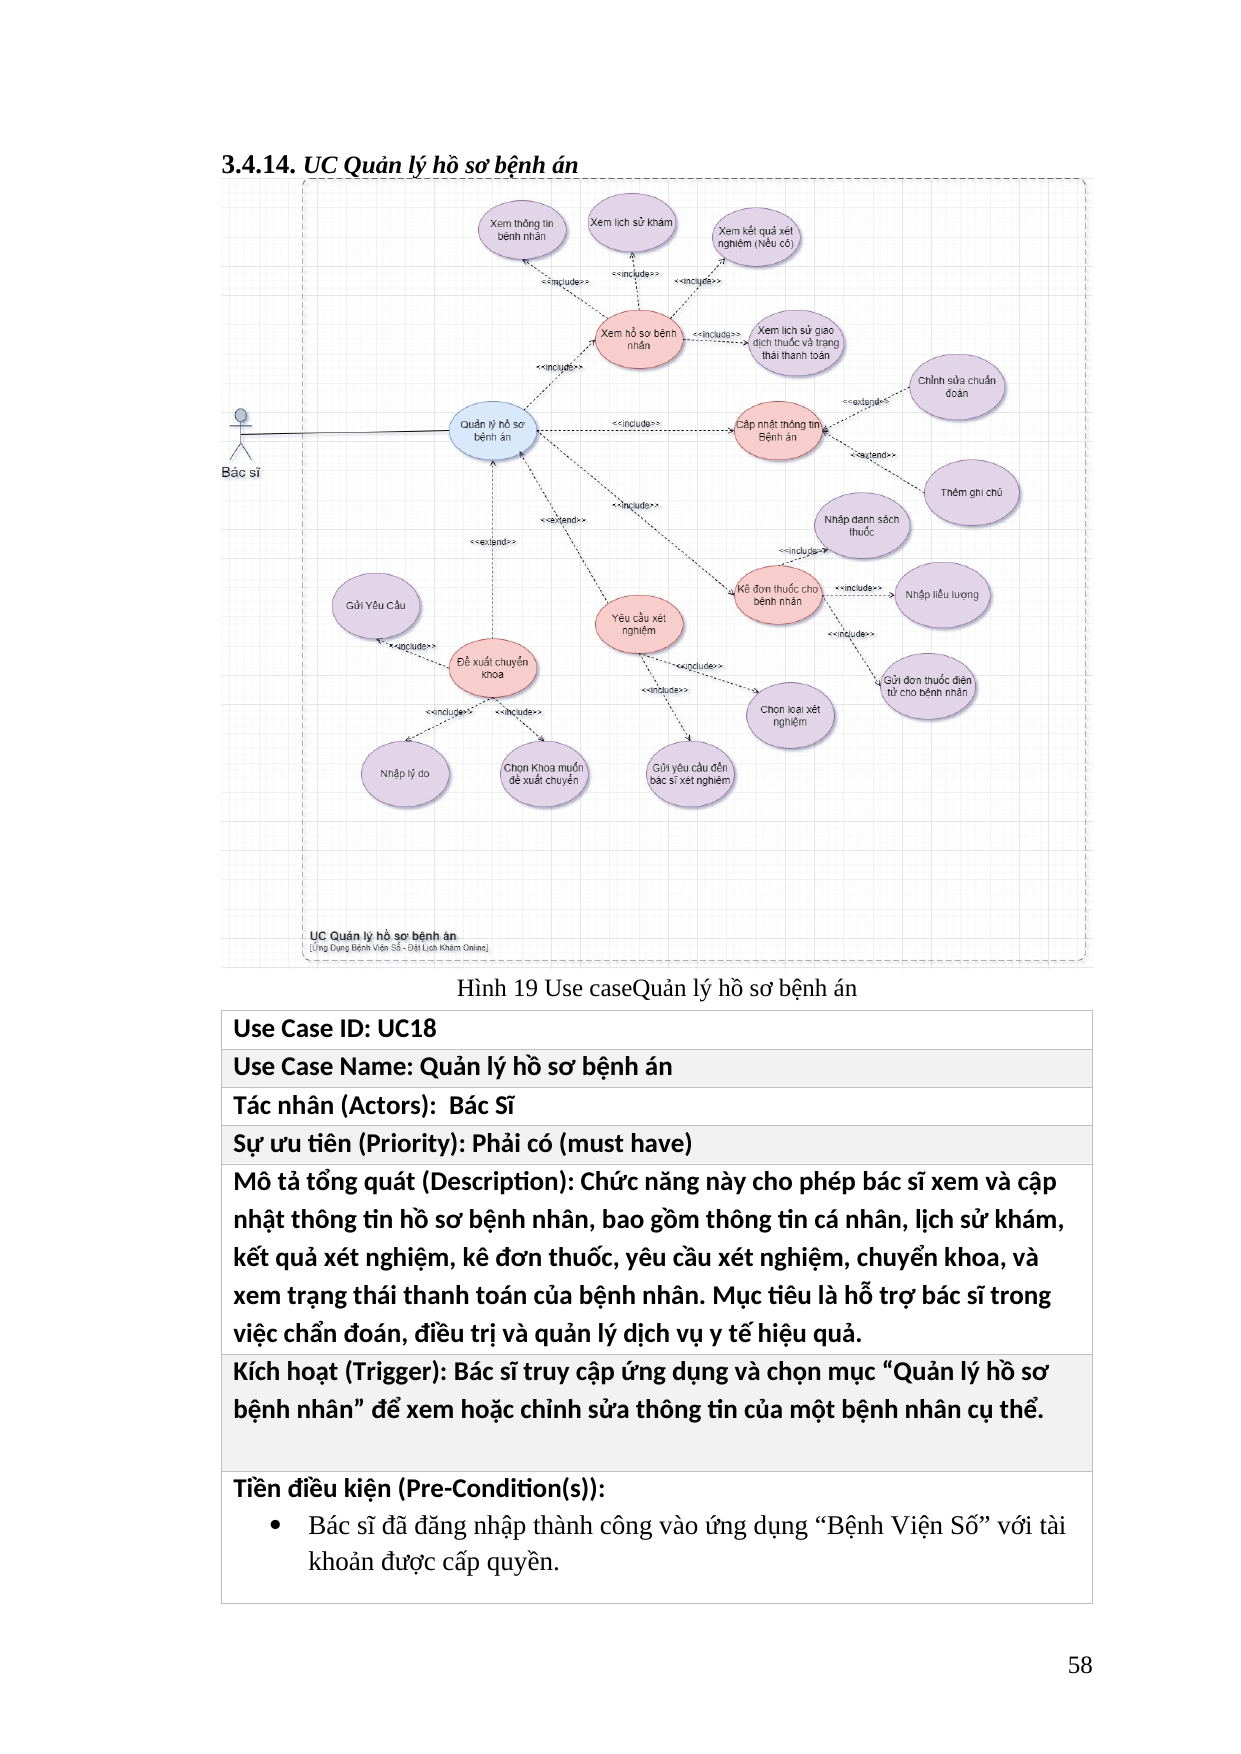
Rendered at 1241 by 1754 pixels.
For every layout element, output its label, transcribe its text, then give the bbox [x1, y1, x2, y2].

table_cell Use Case Name: Quản lý hồ sơ bệnh án [222, 1050, 1092, 1087]
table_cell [222, 1472, 1092, 1602]
text Hình 19 Use caseQuản lý hồ sơ bệnh án [221, 973, 1092, 1002]
table_cell Tác nhân (Actors): Bác Sĩ [222, 1088, 1092, 1125]
table_cell Kích hoạt (Trigger): Bác sĩ truy cập ứng dụng và chọn mục “Quản lý hồ sơ bệnh nhân” để xem hoặc chỉnh sửa thông tin của một bệnh nhân cụ thể. [222, 1355, 1092, 1471]
table_header Use Case ID: UC18 [222, 1011, 1092, 1048]
table_cell Sự ưu tiên (Priority): Phải có (must have) [222, 1126, 1092, 1163]
picture [221, 178, 1094, 969]
subtitle UC Quản lý hồ sơ bệnh án [221, 148, 1092, 178]
table_cell Mô tả tổng quát (Description): Chức năng này cho phép bác sĩ xem và cập nhật thông tin hồ sơ bệnh nhân, bao gồm thông tin cá nhân, lịch sử khám, kết quả xét nghiệm, kê đơn thuốc, yêu cầu xét nghiệm, chuyển khoa, và xem trạng thái thanh toán của bệnh nhân. Mục tiêu là hỗ trợ bác sĩ trong việc chẩn đoán, điều trị và quản lý dịch vụ y tế hiệu quả. [222, 1165, 1092, 1353]
